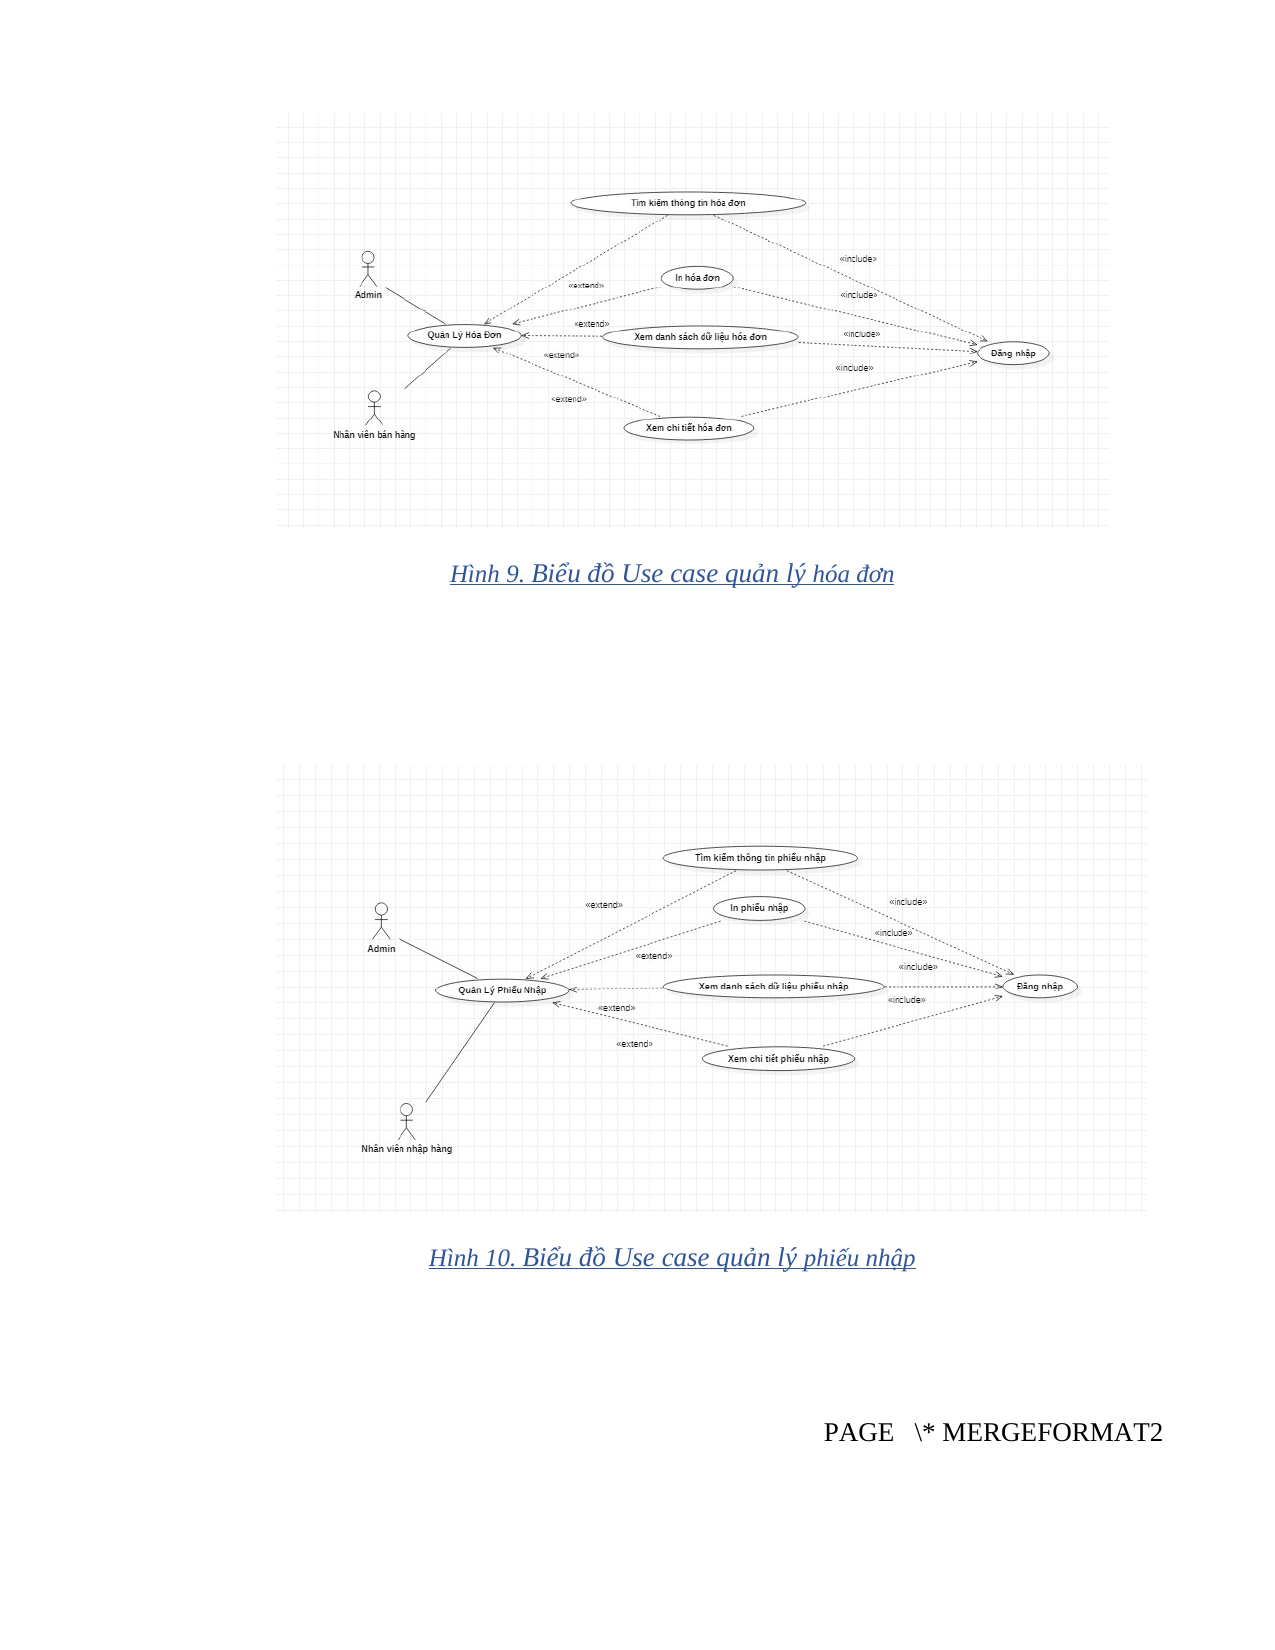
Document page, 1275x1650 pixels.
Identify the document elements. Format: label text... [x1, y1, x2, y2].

text Hình 9. Biểu đồ Use case quản lý hóa đơn [83, 557, 1204, 588]
picture [276, 765, 1147, 1213]
picture [276, 113, 1109, 529]
text Hình 10. Biểu đồ Use case quản lý phiếu nhập [83, 1241, 1204, 1272]
